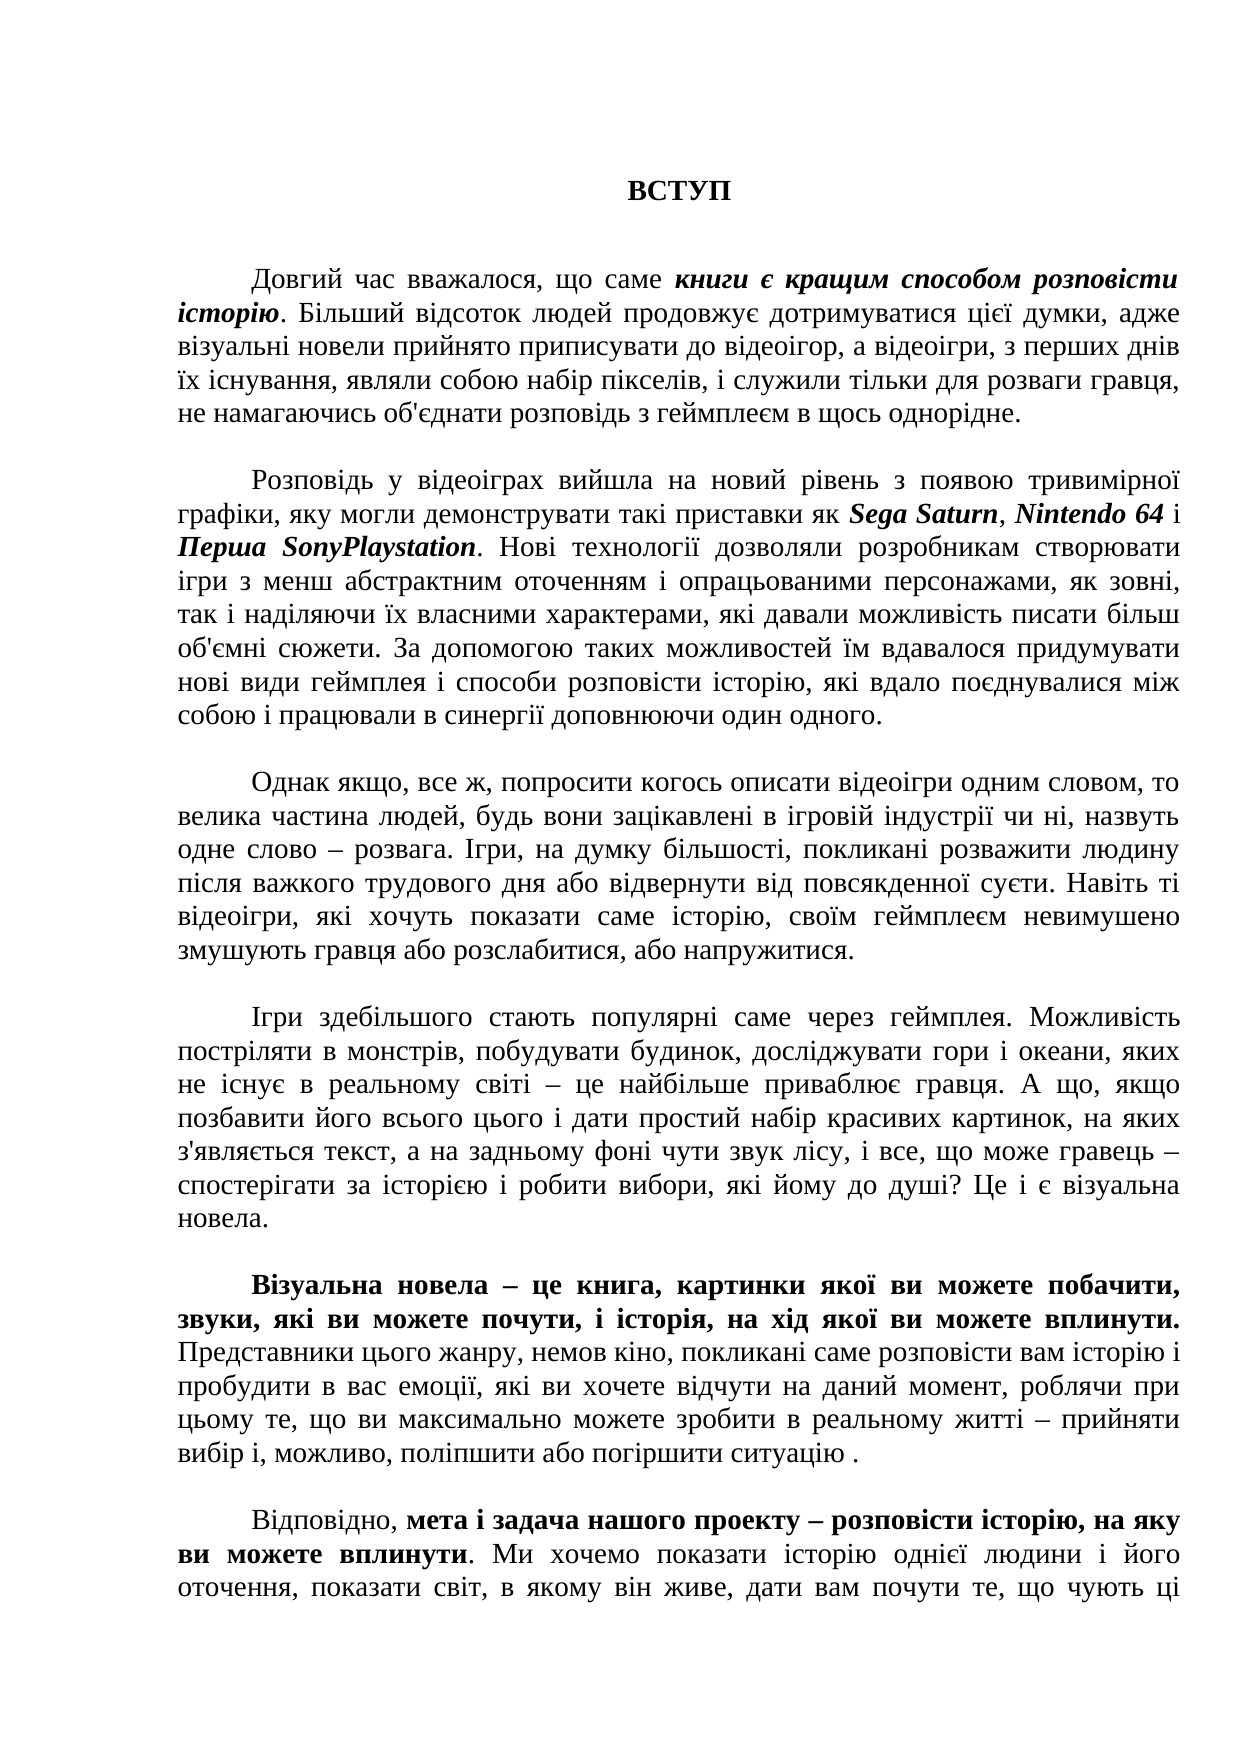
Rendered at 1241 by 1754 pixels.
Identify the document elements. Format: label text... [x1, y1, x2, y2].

subtitle ВСТУП [177, 173, 1181, 207]
text Ігри здебільшого стають популярні саме через геймплея. Можливість постріляти в монстрів, побудувати будинок, досліджувати гори і океани, яких не існує в реальному світі – це найбільше приваблює гравця. А що, якщо позбавити його всього цього і дати простий набір красивих картинок, на яких з'являється текст, а на задньому фоні чути звук лісу, і все, що може гравець – спостерігати за історією і робити вибори, які йому до душі? Це і є візуальна новела. [177, 999, 1181, 1234]
text Візуальна новела – це книга, картинки якої ви можете побачити, звуки, які ви можете почути, і історія, на хід якої ви можете вплинути. Представники цього жанру, немов кіно, покликані саме розповісти вам історію і пробудити в вас емоції, які ви хочете відчути на даний момент, роблячи при цьому те, що ви максимально можете зробити в реальному житті – прийняти вибір і, можливо, поліпшити або погіршити ситуацію . [177, 1267, 1181, 1469]
text Довгий час вважалося, що саме книги є кращим способом розповісти історію. Більший відсоток людей продовжує дотримуватися цієї думки, адже візуальні новели прийнято приписувати до відеоігор, а відеоігри, з перших днів їх існування, являли собою набір пікселів, і служили тільки для розваги гравця, не намагаючись об'єднати розповідь з геймплеєм в щось однорідне. [177, 261, 1181, 429]
text Однак якщо, все ж, попросити когось описати відеоігри одним словом, то велика частина людей, будь вони зацікавлені в ігровій індустрії чи ні, назвуть одне слово – розвага. Ігри, на думку більшості, покликані розважити людину після важкого трудового дня або відвернути від повсякденної суєти. Навіть ті відеоігри, які хочуть показати саме історію, своїм геймплеєм невимушено змушують гравця або розслабитися, або напружитися. [177, 764, 1181, 966]
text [177, 1502, 1181, 1603]
text Розповідь у відеоіграх вийшла на новий рівень з появою тривимірної графіки, яку могли демонструвати такі приставки як Sega Saturn, Nintendo 64 і Перша SonyPlaystation. Нові технології дозволяли розробникам створювати ігри з менш абстрактним оточенням і опрацьованими персонажами, як зовні, так і наділяючи їх власними характерами, які давали можливість писати більш об'ємні сюжети. За допомогою таких можливостей їм вдавалося придумувати нові види геймплея і способи розповісти історію, які вдало поєднувалися між собою і працювали в синергії доповнюючи один одного. [177, 462, 1181, 731]
